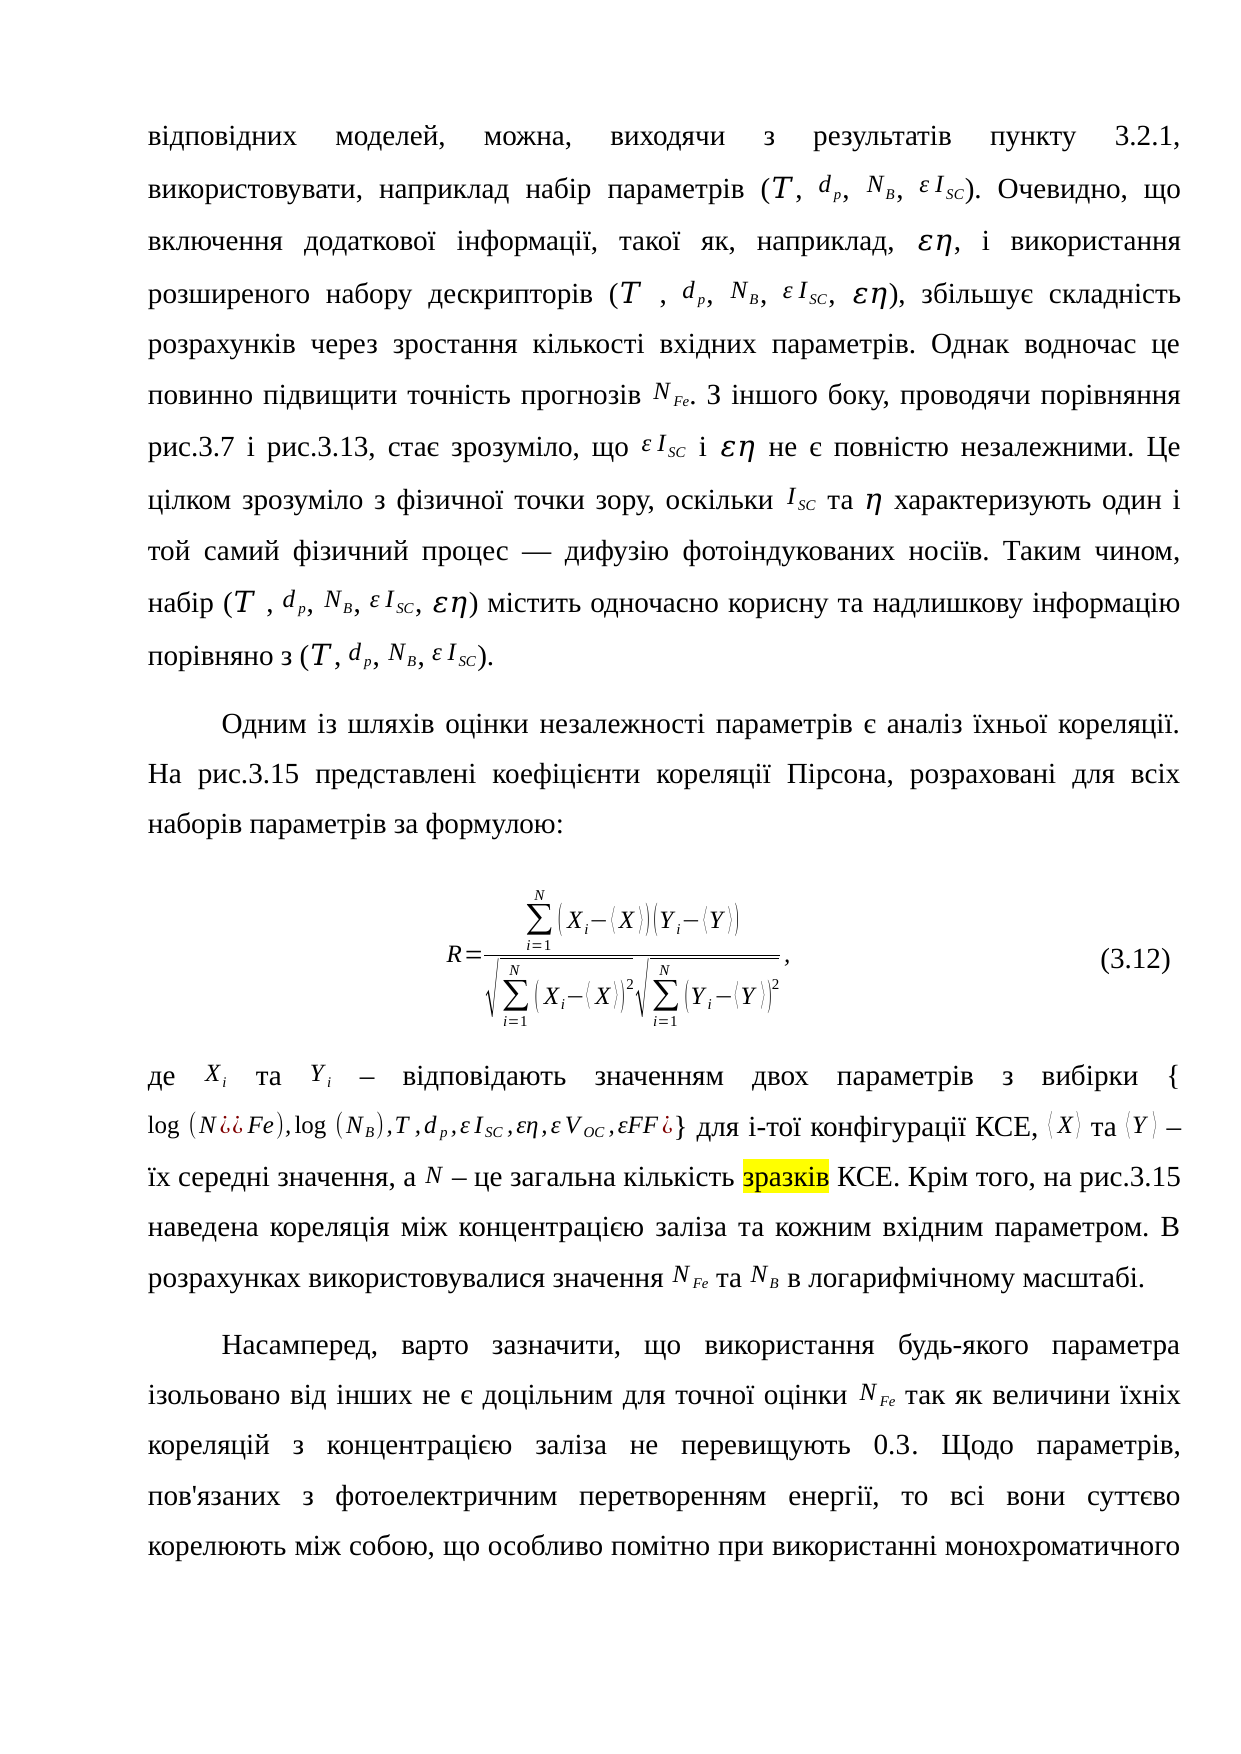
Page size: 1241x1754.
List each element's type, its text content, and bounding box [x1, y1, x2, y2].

text Одним із шляхів оцінки незалежності параметрів є аналіз їхньої кореляції. На рис.3.15 представлені коефіцієнти кореляції Пірсона, розраховані для всіх наборів параметрів за формулою: [148, 706, 1181, 840]
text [148, 118, 1181, 672]
table_header [147, 874, 1089, 1058]
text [148, 1327, 1181, 1562]
table_header (3.12) [1089, 874, 1182, 1058]
text де та – відповідають значенням двох параметрів з вибірки {} для і-тої конфігурації КСЕ, та – їх середні значення, а – це загальна кількість зразків КСЕ. Крім того, на рис.3.15 наведена кореляція між концентрацією заліза та кожним вхідним параметром. В розрахунках використовувалися значення та в логарифмічному масштабі. [148, 1058, 1181, 1293]
